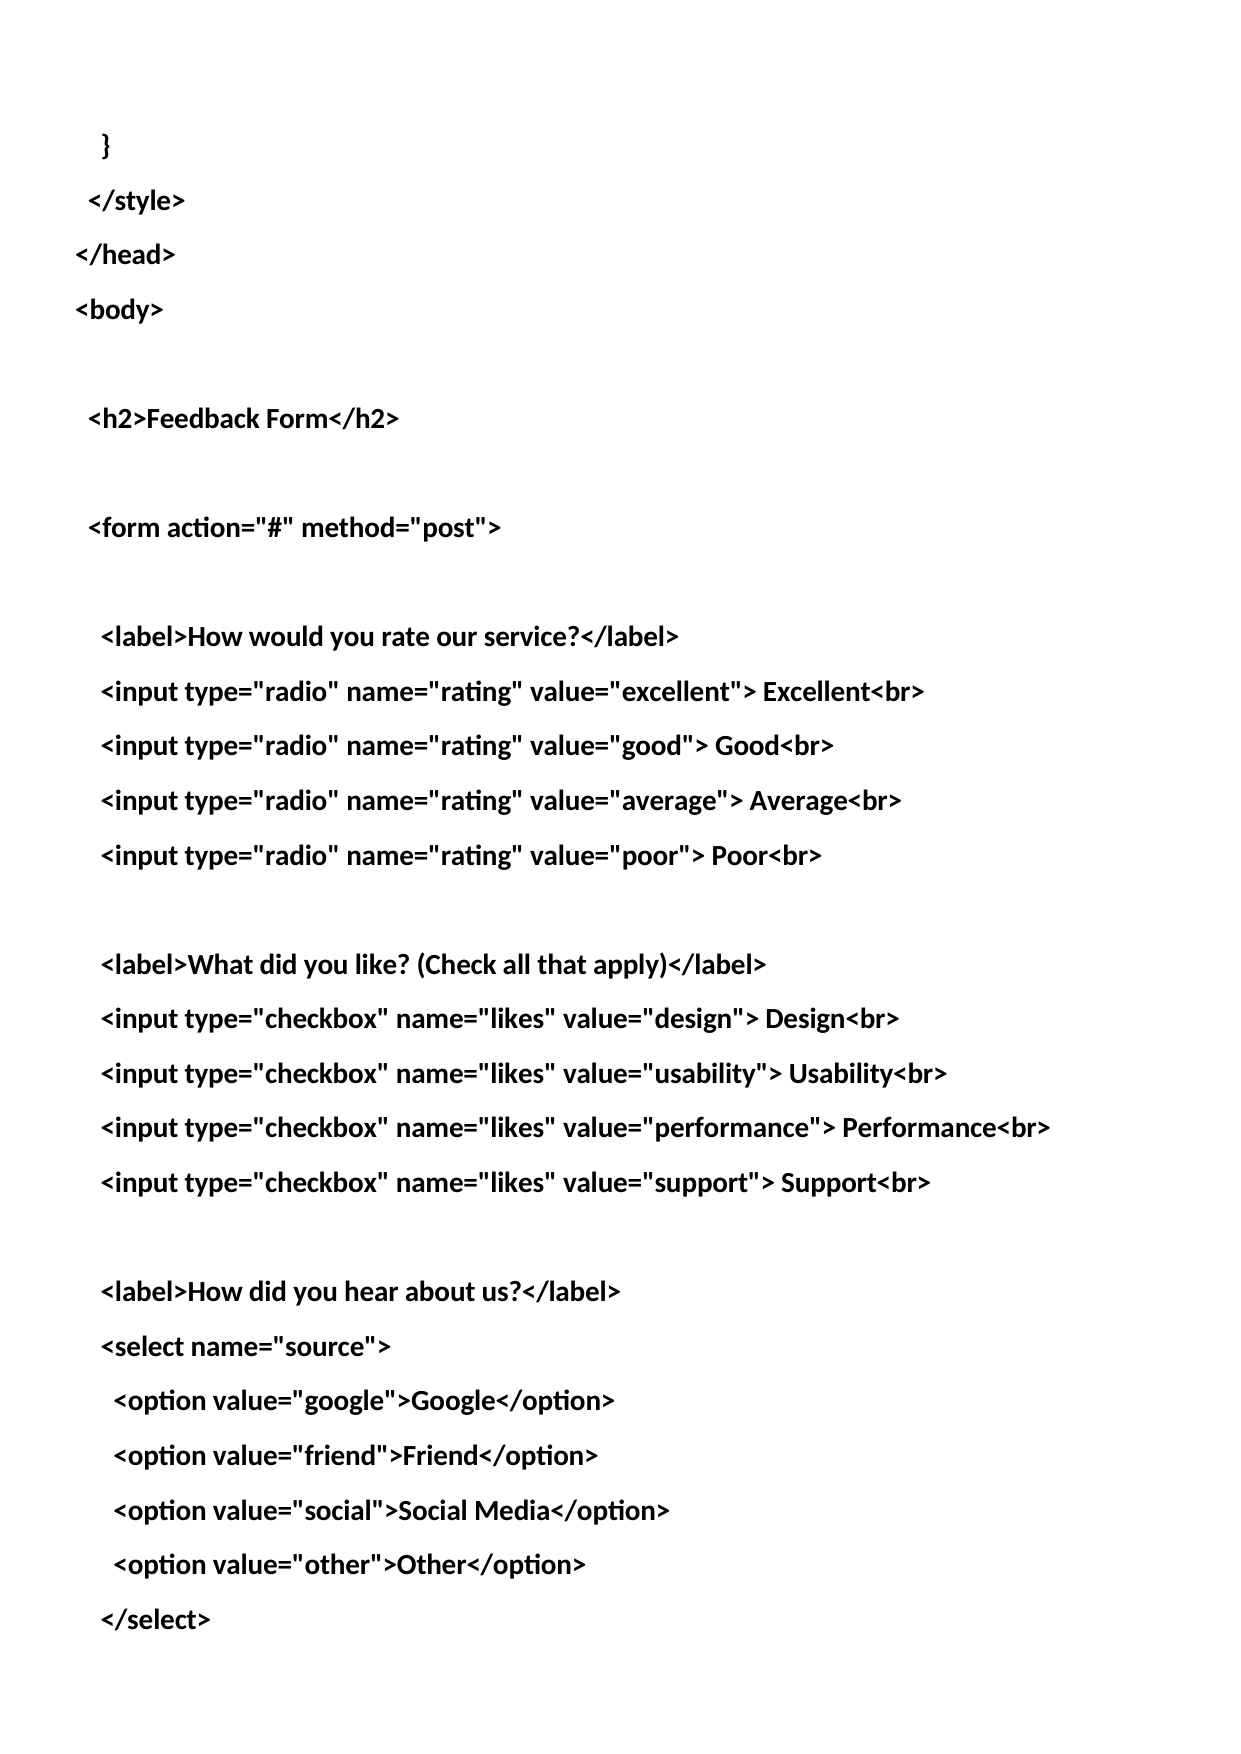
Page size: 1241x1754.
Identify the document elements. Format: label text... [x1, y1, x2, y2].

text <input type="radio" name="rating" value="average"> Average<br> [75, 782, 1166, 818]
text } [75, 127, 1166, 163]
text </select> [75, 1601, 1166, 1636]
text <input type="radio" name="rating" value="excellent"> Excellent<br> [75, 673, 1166, 708]
text </style> [75, 182, 1166, 217]
text <label>How did you hear about us?</label> [75, 1273, 1166, 1309]
text </head> [75, 236, 1166, 272]
text <body> [75, 291, 1166, 326]
text <label>How would you rate our service?</label> [75, 618, 1166, 654]
text <option value="google">Google</option> [75, 1382, 1166, 1418]
text <input type="checkbox" name="likes" value="performance"> Performance<br> [75, 1109, 1166, 1145]
text <option value="friend">Friend</option> [75, 1437, 1166, 1473]
text <option value="other">Other</option> [75, 1546, 1166, 1582]
text <select name="source"> [75, 1328, 1166, 1363]
text <h2>Feedback Form</h2> [75, 400, 1166, 436]
text <input type="checkbox" name="likes" value="support"> Support<br> [75, 1164, 1166, 1200]
text <input type="radio" name="rating" value="good"> Good<br> [75, 727, 1166, 763]
text <option value="social">Social Media</option> [75, 1492, 1166, 1527]
text <input type="checkbox" name="likes" value="usability"> Usability<br> [75, 1055, 1166, 1091]
text <label>What did you like? (Check all that apply)</label> [75, 946, 1166, 981]
text <input type="checkbox" name="likes" value="design"> Design<br> [75, 1000, 1166, 1036]
text <input type="radio" name="rating" value="poor"> Poor<br> [75, 837, 1166, 872]
text <form action="#" method="post"> [75, 509, 1166, 545]
